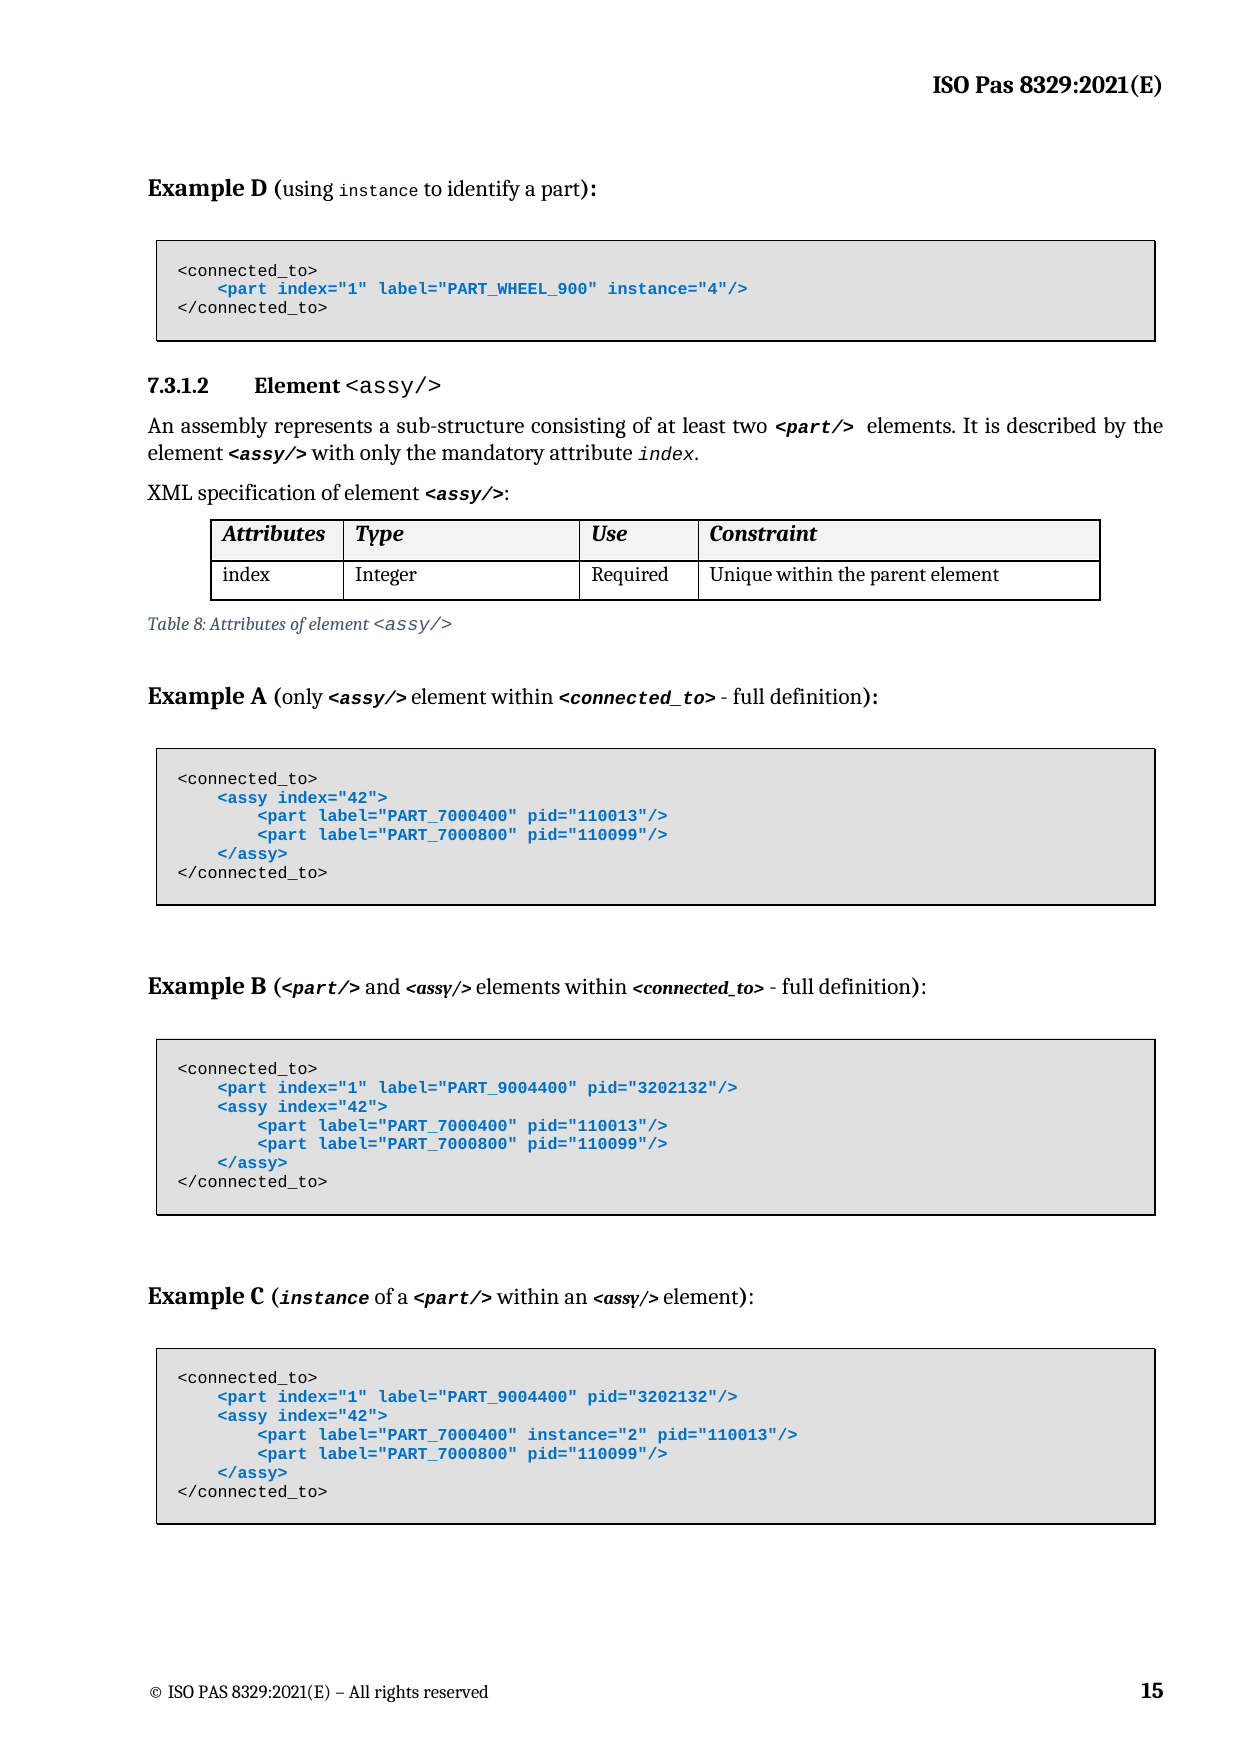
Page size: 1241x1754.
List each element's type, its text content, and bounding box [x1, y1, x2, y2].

text <connected_to> [157, 767, 1154, 786]
text <part label="PART_7000800" pid="110099"/> [157, 1133, 1154, 1152]
text Example C (instance of a <part/> within an <assy/> element): [148, 1282, 1163, 1311]
text </connected_to> [157, 1480, 1154, 1499]
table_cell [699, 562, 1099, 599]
text <connected_to> [157, 259, 1154, 278]
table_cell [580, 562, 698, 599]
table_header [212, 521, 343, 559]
text <part index="1" label="PART_9004400" pid="3202132"/> [157, 1386, 1154, 1404]
text Example D (using instance to identify a part): [148, 174, 1163, 203]
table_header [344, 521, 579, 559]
text <assy index="42"> [157, 786, 1154, 805]
text <assy index="42"> [157, 1095, 1154, 1114]
text Example B (<part/> and <assy/> elements within <connected_to> - full definition): [148, 972, 1163, 1001]
text </connected_to> [157, 297, 1154, 316]
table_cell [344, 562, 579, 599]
text Table 8: Attributes of element <assy/> [148, 614, 1163, 636]
text <part label="PART_7000800" pid="110099"/> [157, 824, 1154, 843]
text <part label="PART_7000400" pid="110013"/> [157, 1114, 1154, 1133]
text </assy> [157, 1461, 1154, 1480]
text <part index="1" label="PART_9004400" pid="3202132"/> [157, 1076, 1154, 1095]
text <part label="PART_7000800" pid="110099"/> [157, 1442, 1154, 1461]
text Example A (only <assy/> element within <connected_to> - full definition): [148, 682, 1163, 711]
text </connected_to> [157, 1171, 1154, 1189]
text <part label="PART_7000400" pid="110013"/> [157, 805, 1154, 824]
text </connected_to> [157, 861, 1154, 880]
text <connected_to> [157, 1057, 1154, 1076]
text </assy> [157, 843, 1154, 861]
text <part label="PART_7000400" instance="2" pid="110013"/> [157, 1423, 1154, 1442]
text <assy index="42"> [157, 1404, 1154, 1423]
text <connected_to> [157, 1367, 1154, 1386]
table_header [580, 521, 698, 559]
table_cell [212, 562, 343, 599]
subtitle Element <assy/> [148, 373, 1163, 400]
text An assembly represents a sub-structure consisting of at least two <part/> elements. It is described by the element <assy/> with only the mandatory attribute index. [148, 413, 1163, 466]
text XML specification of element <assy/>: [148, 478, 1163, 506]
text </assy> [157, 1152, 1154, 1171]
text <part index="1" label="PART_WHEEL_900" instance="4"/> [157, 278, 1154, 297]
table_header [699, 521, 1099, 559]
